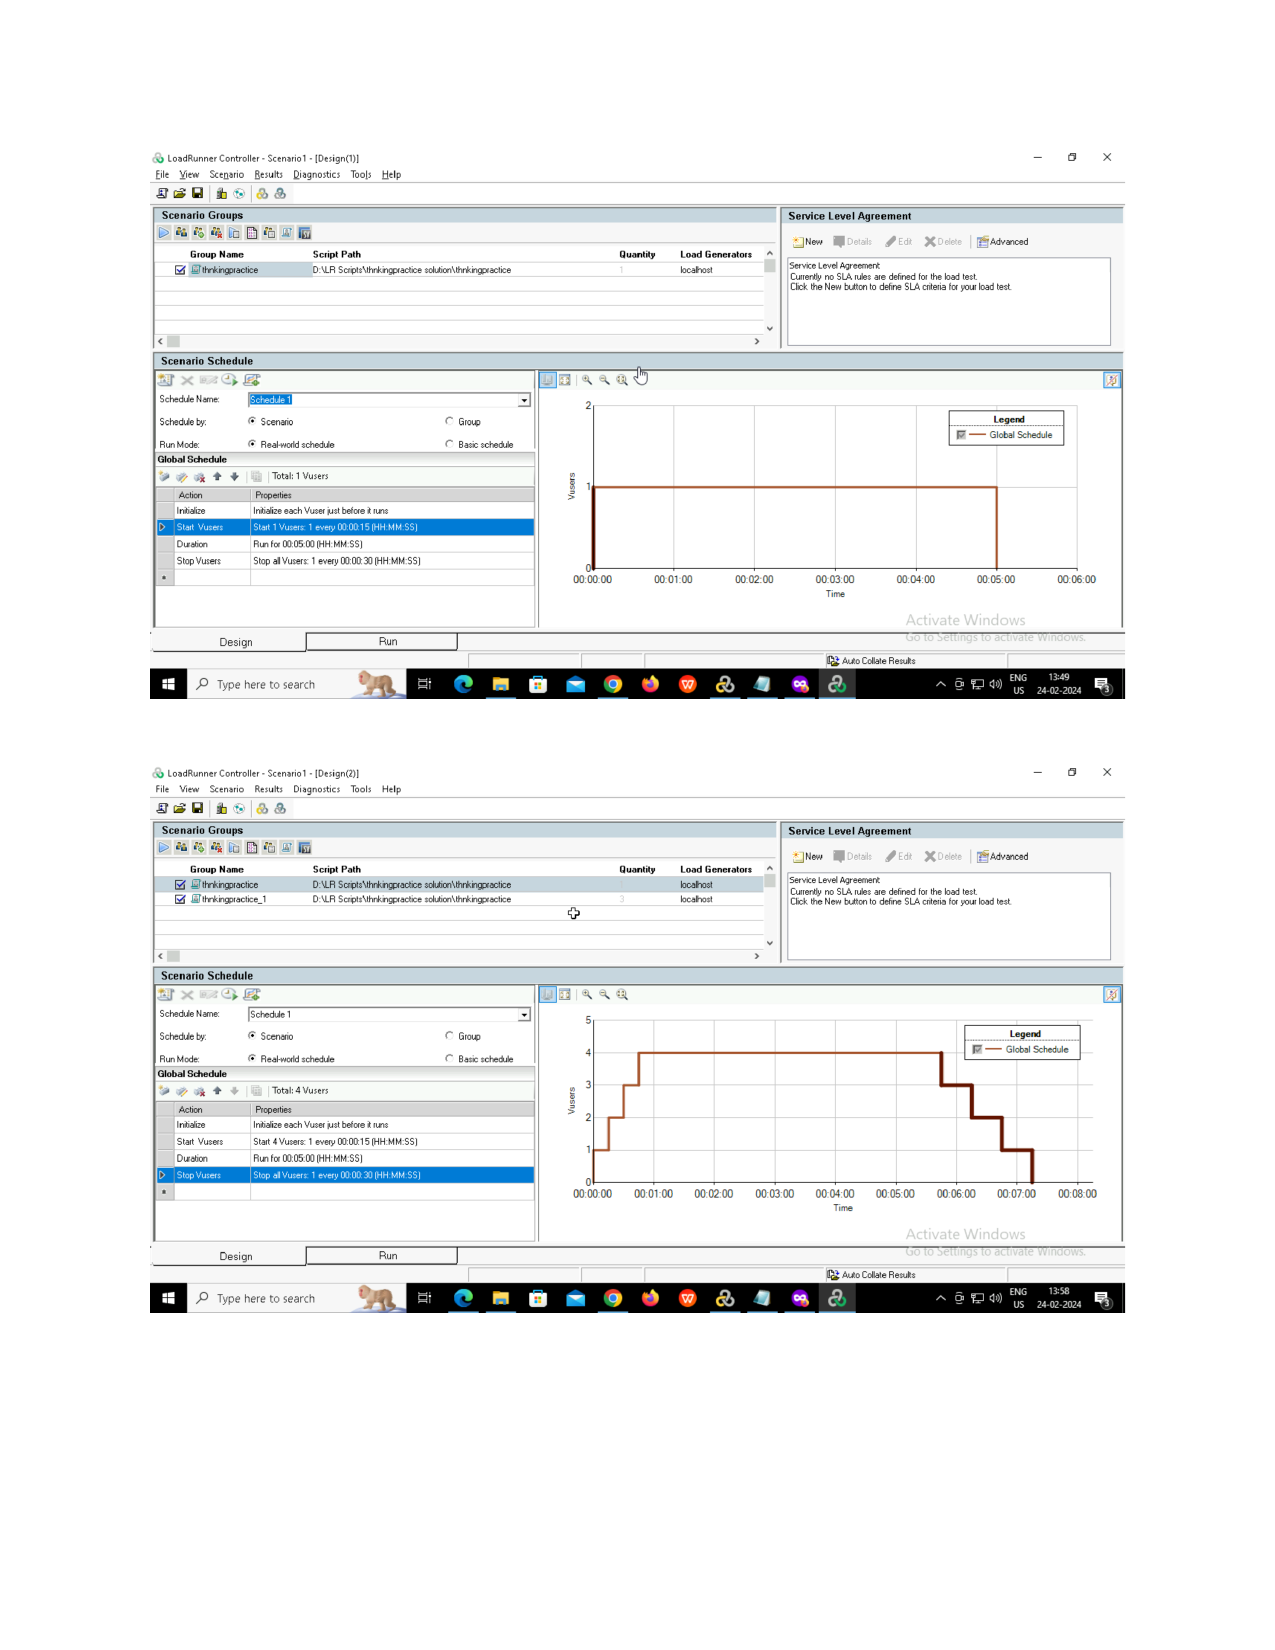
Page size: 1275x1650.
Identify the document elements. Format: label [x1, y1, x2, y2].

picture [150, 150, 1125, 699]
picture [150, 764, 1125, 1313]
